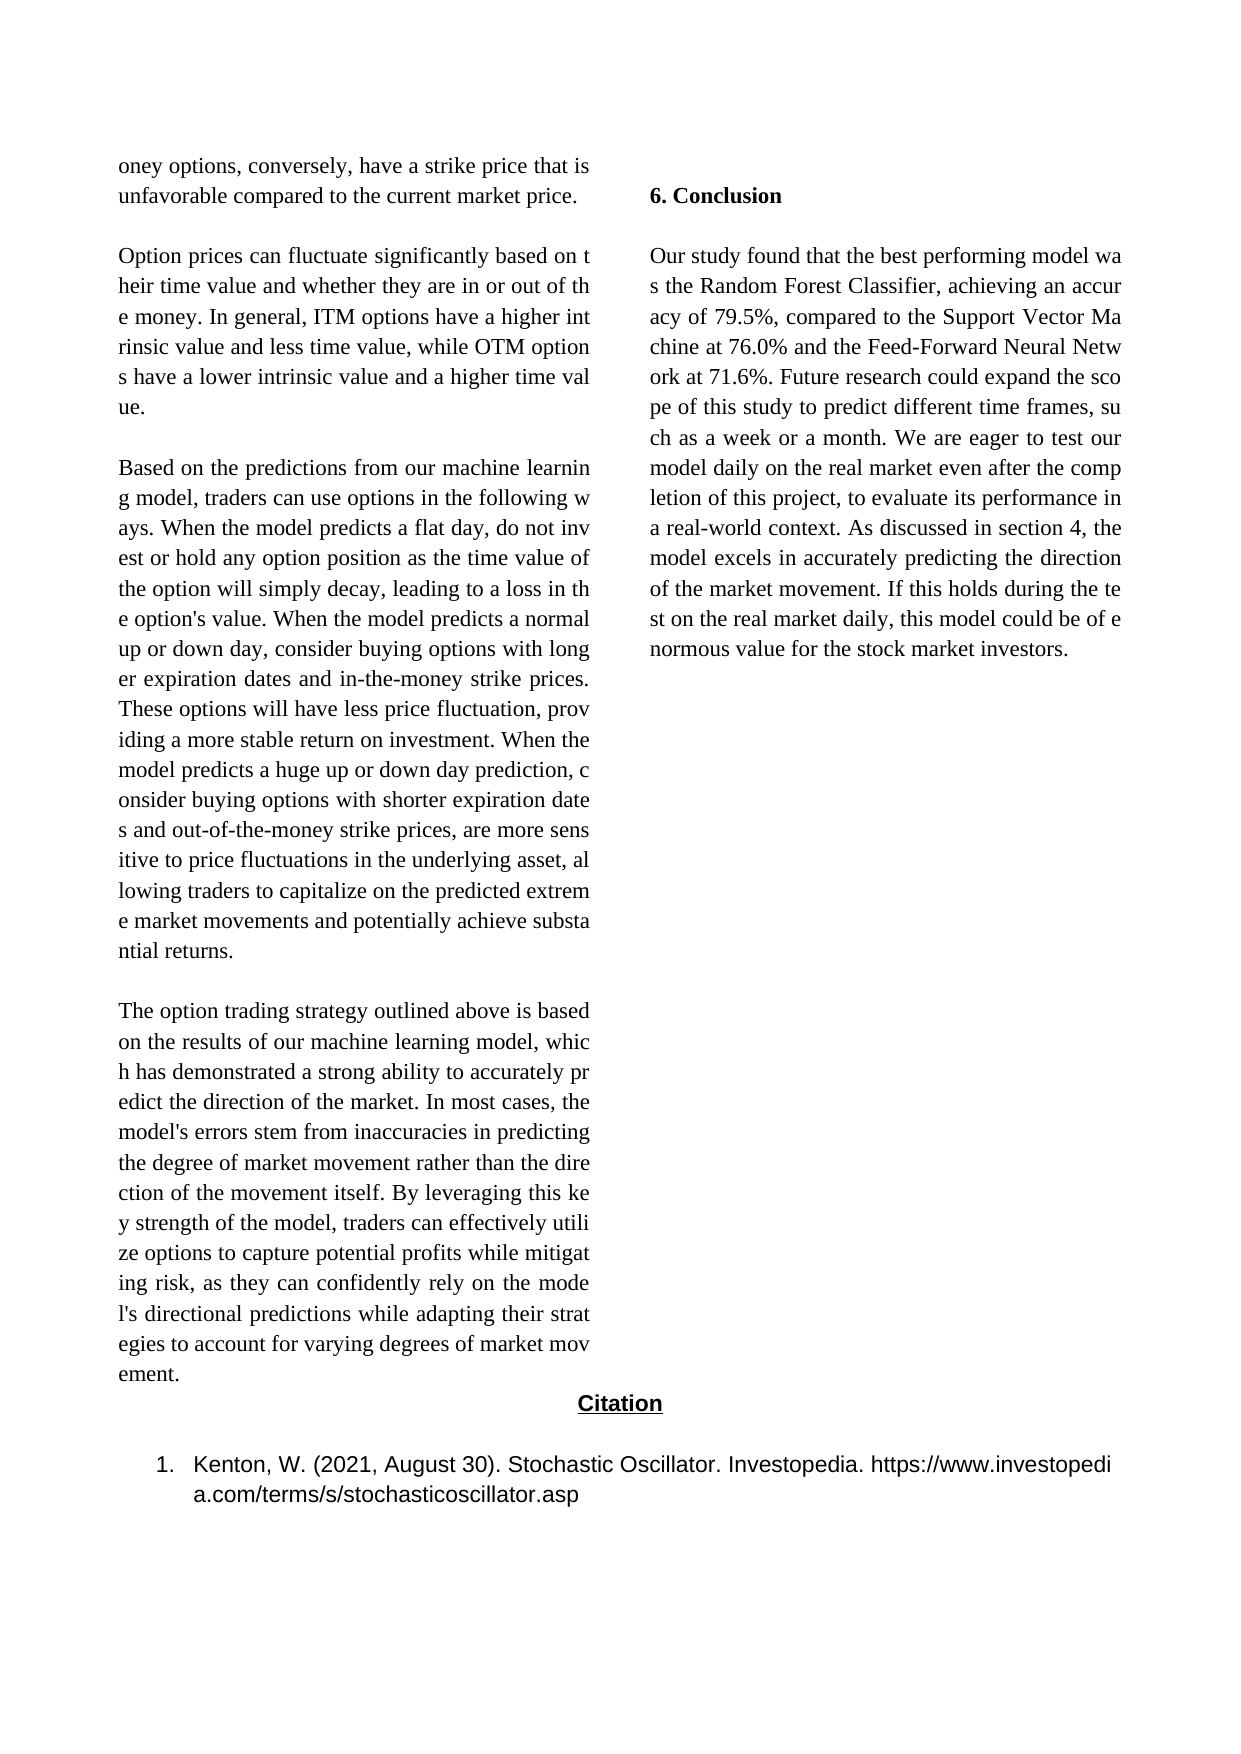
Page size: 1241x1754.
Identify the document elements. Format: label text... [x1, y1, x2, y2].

text Our study found that the best performing model was the Random Forest Classifier, achieving an accuracy of 79.5%, compared to the Support Vector Machine at 76.0% and the Feed-Forward Neural Network at 71.6%. Future research could expand the scope of this study to predict different time frames, such as a week or a month. We are eager to test our model daily on the real market even after the completion of this project, to evaluate its performance in a real-world context. As discussed in section 4, the model excels in accurately predicting the direction of the market movement. If this holds during the test on the real market daily, this model could be of enormous value for the stock market investors. [649, 242, 1122, 661]
list Kenton, W. (2021, August 30). Stochastic Oscillator. Investopedia. https://www.investopedia.com/terms/s/stochasticoscillator.asp [156, 1451, 1122, 1507]
text The option trading strategy outlined above is based on the results of our machine learning model, which has demonstrated a strong ability to accurately predict the direction of the market. In most cases, the model's errors stem from inaccuracies in predicting the degree of market movement rather than the direction of the movement itself. By leveraging this key strength of the model, traders can effectively utilize options to capture potential profits while mitigating risk, as they can confidently rely on the model's directional predictions while adapting their strategies to account for varying degrees of market movement. [118, 998, 591, 1386]
text Based on the predictions from our machine learning model, traders can use options in the following ways. When the model predicts a flat day, do not invest or hold any option position as the time value of the option will simply decay, leading to a loss in the option's value. When the model predicts a normal up or down day, consider buying options with longer expiration dates and in-the-money strike prices. These options will have less price fluctuation, providing a more stable return on investment. When the model predicts a huge up or down day prediction, consider buying options with shorter expiration dates and out-of-the-money strike prices, are more sensitive to price fluctuations in the underlying asset, allowing traders to capitalize on the predicted extreme market movements and potentially achieve substantial returns. [118, 454, 591, 963]
text 6. Conclusion [649, 182, 1122, 208]
text Option prices can fluctuate significantly based on their time value and whether they are in or out of the money. In general, ITM options have a higher intrinsic value and less time value, while OTM options have a lower intrinsic value and a higher time value. [118, 242, 591, 420]
text Citation [118, 1390, 1122, 1417]
